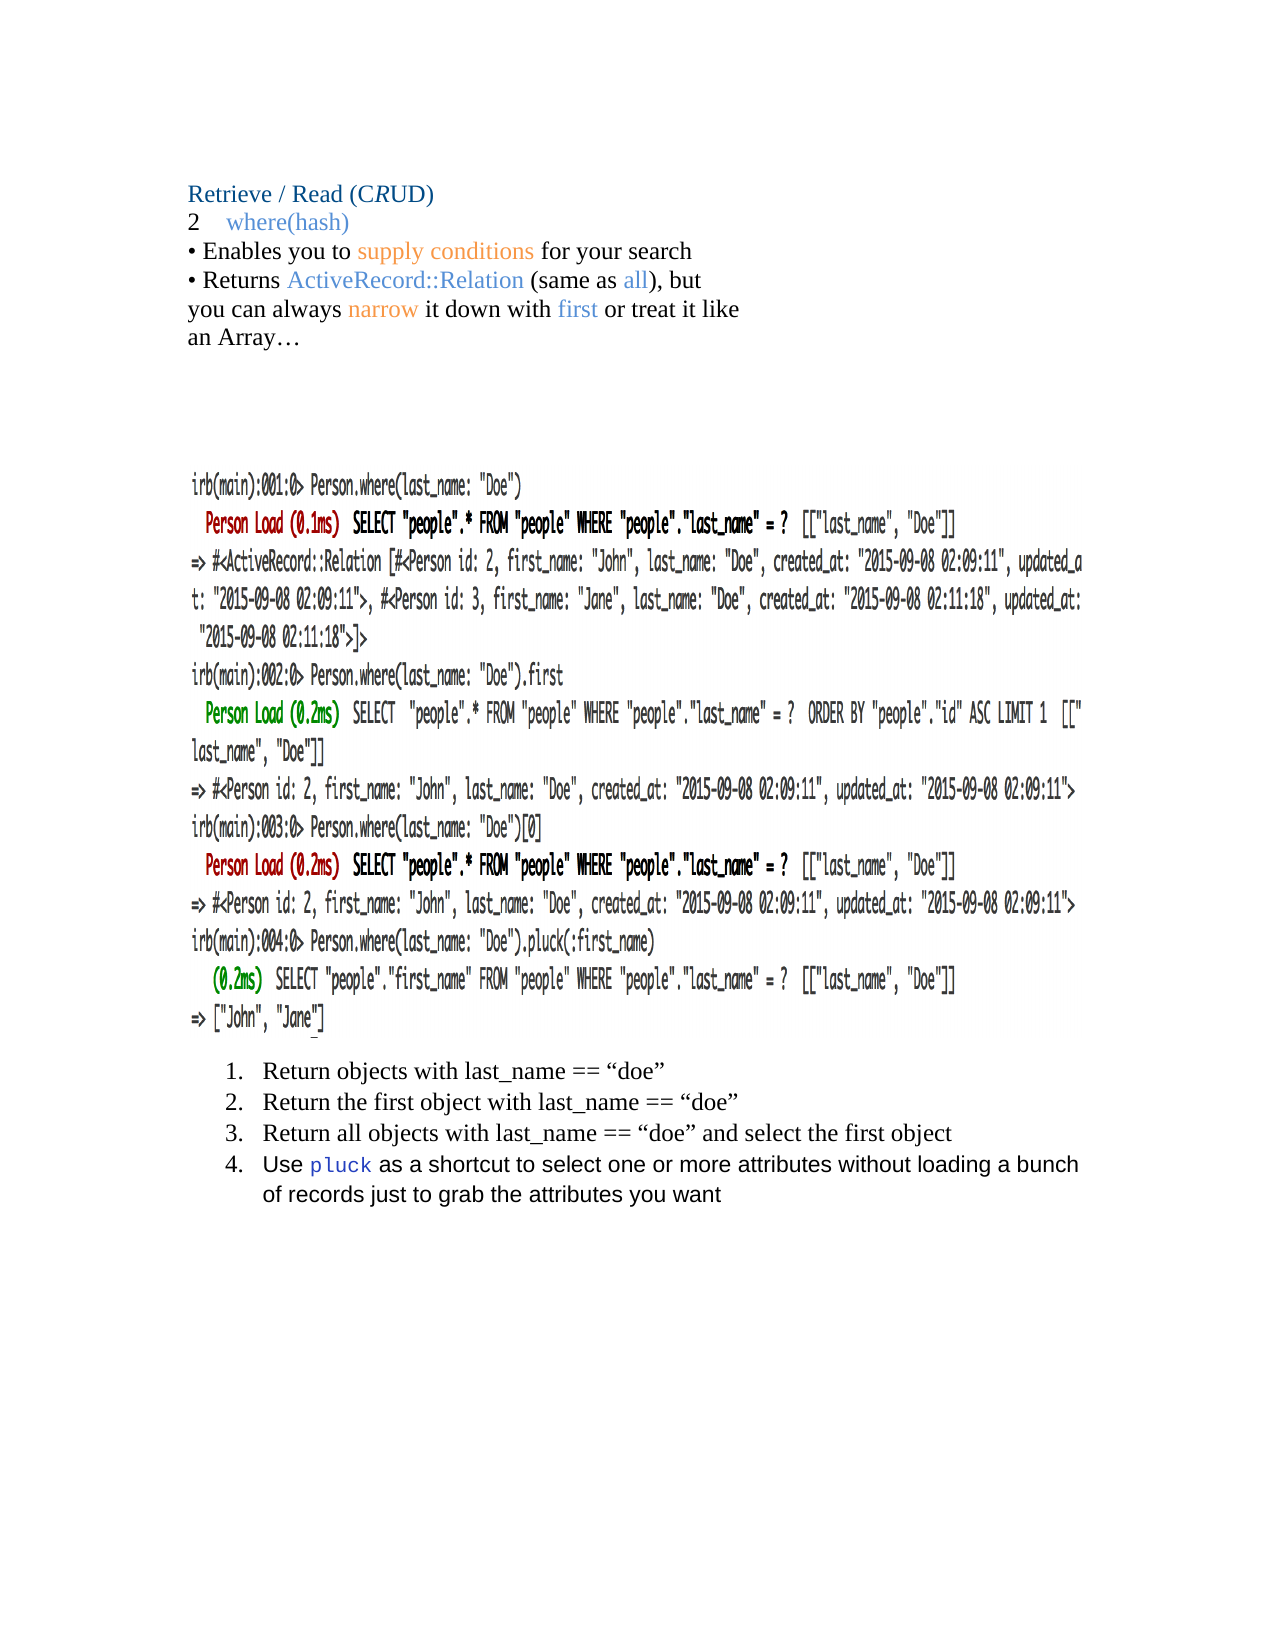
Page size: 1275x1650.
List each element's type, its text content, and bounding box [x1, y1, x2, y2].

list Return all objects with last_name == “doe” and select the first object [225, 1118, 1087, 1147]
list Return objects with last_name == “doe” [225, 1056, 1087, 1085]
text • Enables you to supply conditions for your search [187, 236, 1087, 265]
list Return the first object with last_name == “doe” [225, 1087, 1087, 1116]
picture [187, 465, 1085, 1038]
text an Array… [187, 322, 1087, 351]
text Retrieve / Read (CRUD) [187, 179, 1087, 207]
text you can always narrow it down with first or treat it like [187, 294, 1087, 322]
text • Returns ActiveRecord::Relation (same as all), but [187, 265, 1087, 294]
list Use pluck as a shortcut to select one or more attributes without loading a bunch of records just to grab the attributes you want [225, 1149, 1087, 1207]
text 2 where(hash) [187, 207, 1087, 236]
